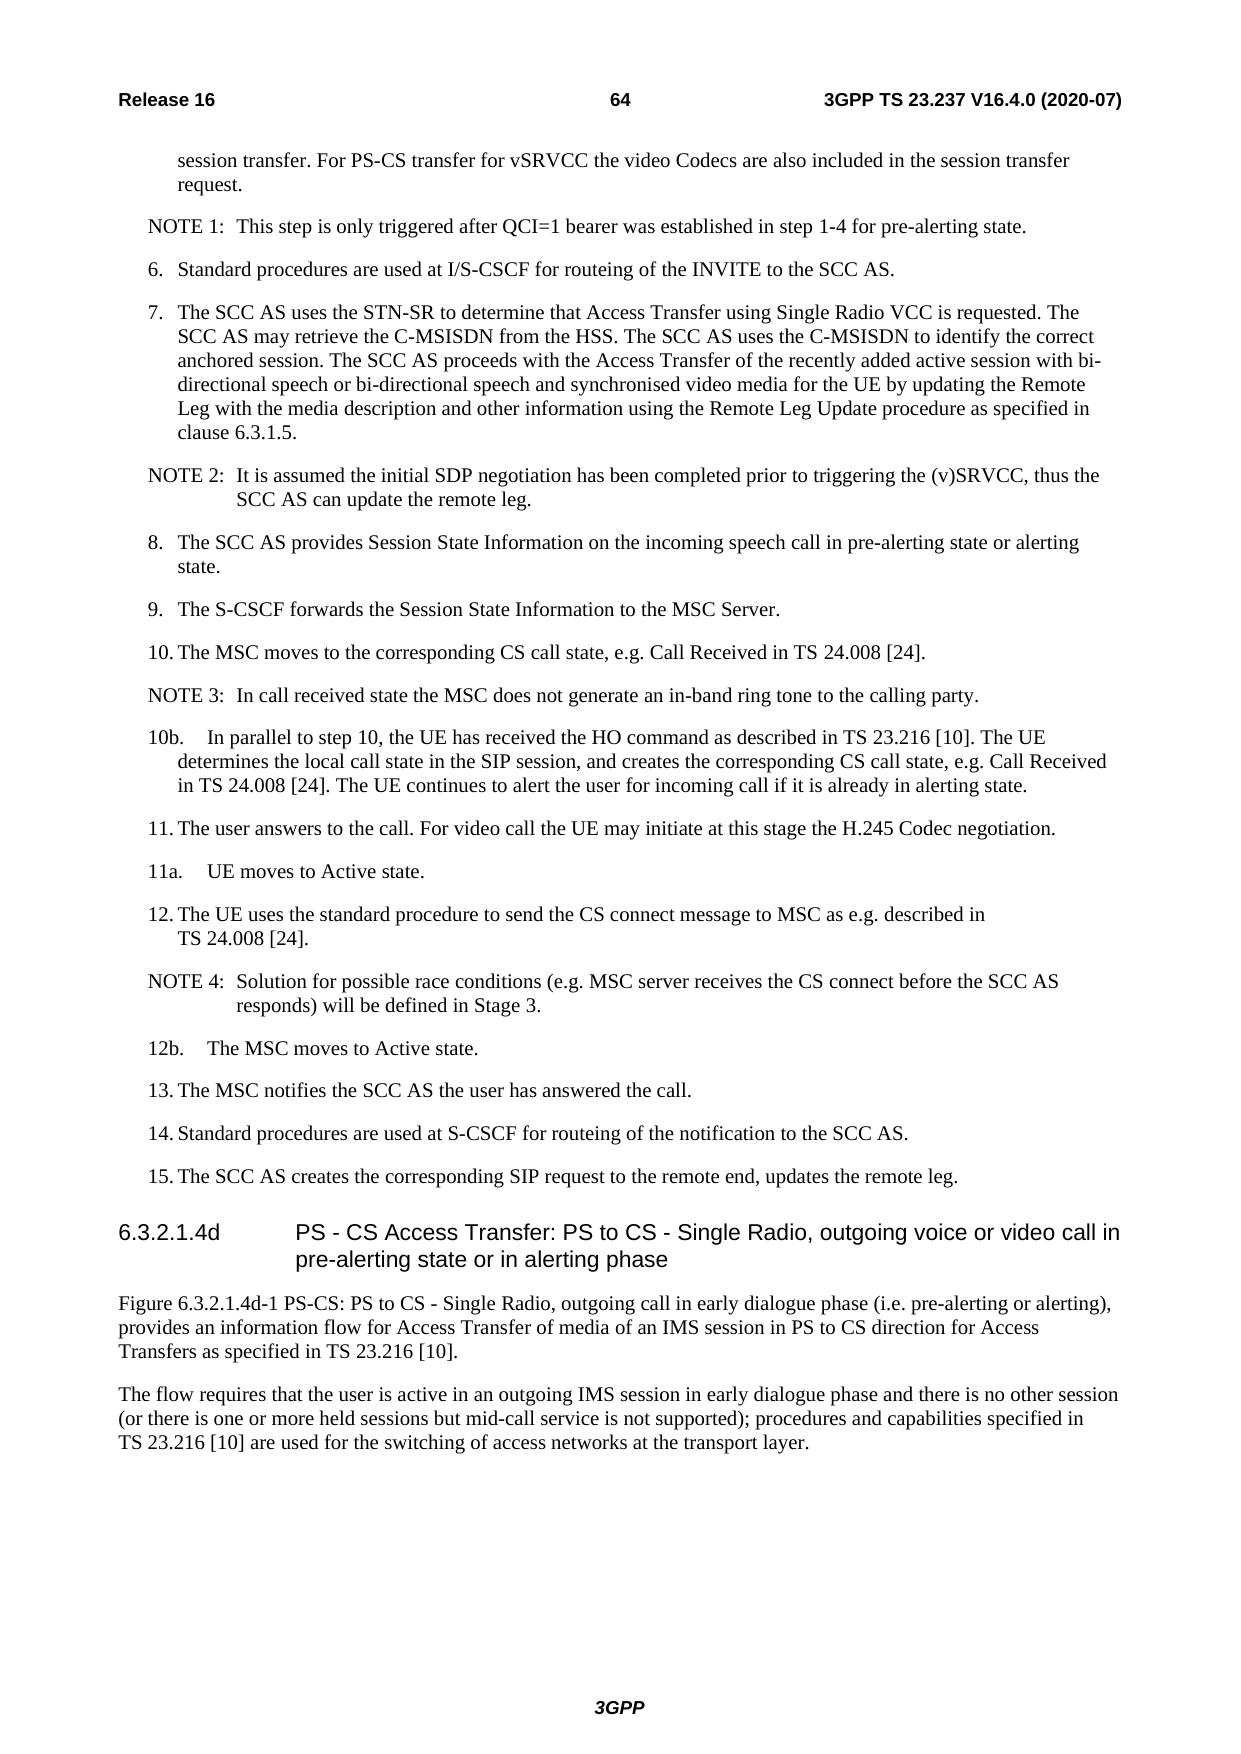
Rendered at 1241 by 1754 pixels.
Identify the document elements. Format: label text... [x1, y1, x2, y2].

text 12b. The MSC moves to Active state. [148, 1036, 1122, 1060]
text 7. The SCC AS uses the STN-SR to determine that Access Transfer using Single Radio VCC is requested. The SCC AS may retrieve the C-MSISDN from the HSS. The SCC AS uses the C-MSISDN to identify the correct anchored session. The SCC AS proceeds with the Access Transfer of the recently added active session with bi-directional speech or bi-directional speech and synchronised video media for the UE by updating the Remote Leg with the media description and other information using the Remote Leg Update procedure as specified in clause 6.3.1.5. [148, 300, 1122, 444]
text 10b. In parallel to step 10, the UE has received the HO command as described in TS 23.216 [10]. The UE determines the local call state in the SIP session, and creates the corresponding CS call state, e.g. Call Received in TS 24.008 [24]. The UE continues to alert the user for incoming call if it is already in alerting state. [148, 725, 1122, 797]
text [148, 147, 1122, 196]
text NOTE 2: It is assumed the initial SDP negotiation has been completed prior to triggering the (v)SRVCC, thus the SCC AS can update the remote leg. [148, 463, 1122, 511]
text 11a. UE moves to Active state. [148, 859, 1122, 883]
text NOTE 1: This step is only triggered after QCI=1 bearer was established in step 1-4 for pre-alerting state. [148, 214, 1122, 238]
text NOTE 4: Solution for possible race conditions (e.g. MSC server receives the CS connect before the SCC AS responds) will be defined in Stage 3. [148, 969, 1122, 1017]
text NOTE 3: In call received state the MSC does not generate an in-band ring tone to the calling party. [148, 682, 1122, 707]
text 11. The user answers to the call. For video call the UE may initiate at this stage the H.245 Codec negotiation. [148, 816, 1122, 840]
text Figure 6.3.2.1.4d-1 PS-CS: PS to CS - Single Radio, outgoing call in early dialogue phase (i.e. pre-alerting or alerting), provides an information flow for Access Transfer of media of an IMS session in PS to CS direction for Access Transfers as specified in TS 23.216 [10]. [118, 1291, 1122, 1363]
text 15. The SCC AS creates the corresponding SIP request to the remote end, updates the remote leg. [148, 1164, 1122, 1188]
text 6. Standard procedures are used at I/S-CSCF for routeing of the INVITE to the SCC AS. [148, 257, 1122, 281]
text 14. Standard procedures are used at S-CSCF for routeing of the notification to the SCC AS. [148, 1121, 1122, 1145]
text 8. The SCC AS provides Session State Information on the incoming speech call in pre-alerting state or alerting state. [148, 530, 1122, 578]
text 10. The MSC moves to the corresponding CS call state, e.g. Call Received in TS 24.008 [24]. [148, 640, 1122, 664]
text The flow requires that the user is active in an outgoing IMS session in early dialogue phase and there is no other session (or there is one or more held sessions but mid-call service is not supported); procedures and capabilities specified in TS 23.216 [10] are used for the switching of access networks at the transport layer. [118, 1382, 1122, 1454]
text 9. The S-CSCF forwards the Session State Information to the MSC Server. [148, 597, 1122, 621]
subtitle 6.3.2.1.4d PS - CS Access Transfer: PS to CS - Single Radio, outgoing voice or video call in pre-alerting state or in alerting phase [118, 1219, 1122, 1272]
text 12. The UE uses the standard procedure to send the CS connect message to MSC as e.g. described in TS 24.008 [24]. [148, 902, 1122, 950]
text 13. The MSC notifies the SCC AS the user has answered the call. [148, 1078, 1122, 1102]
